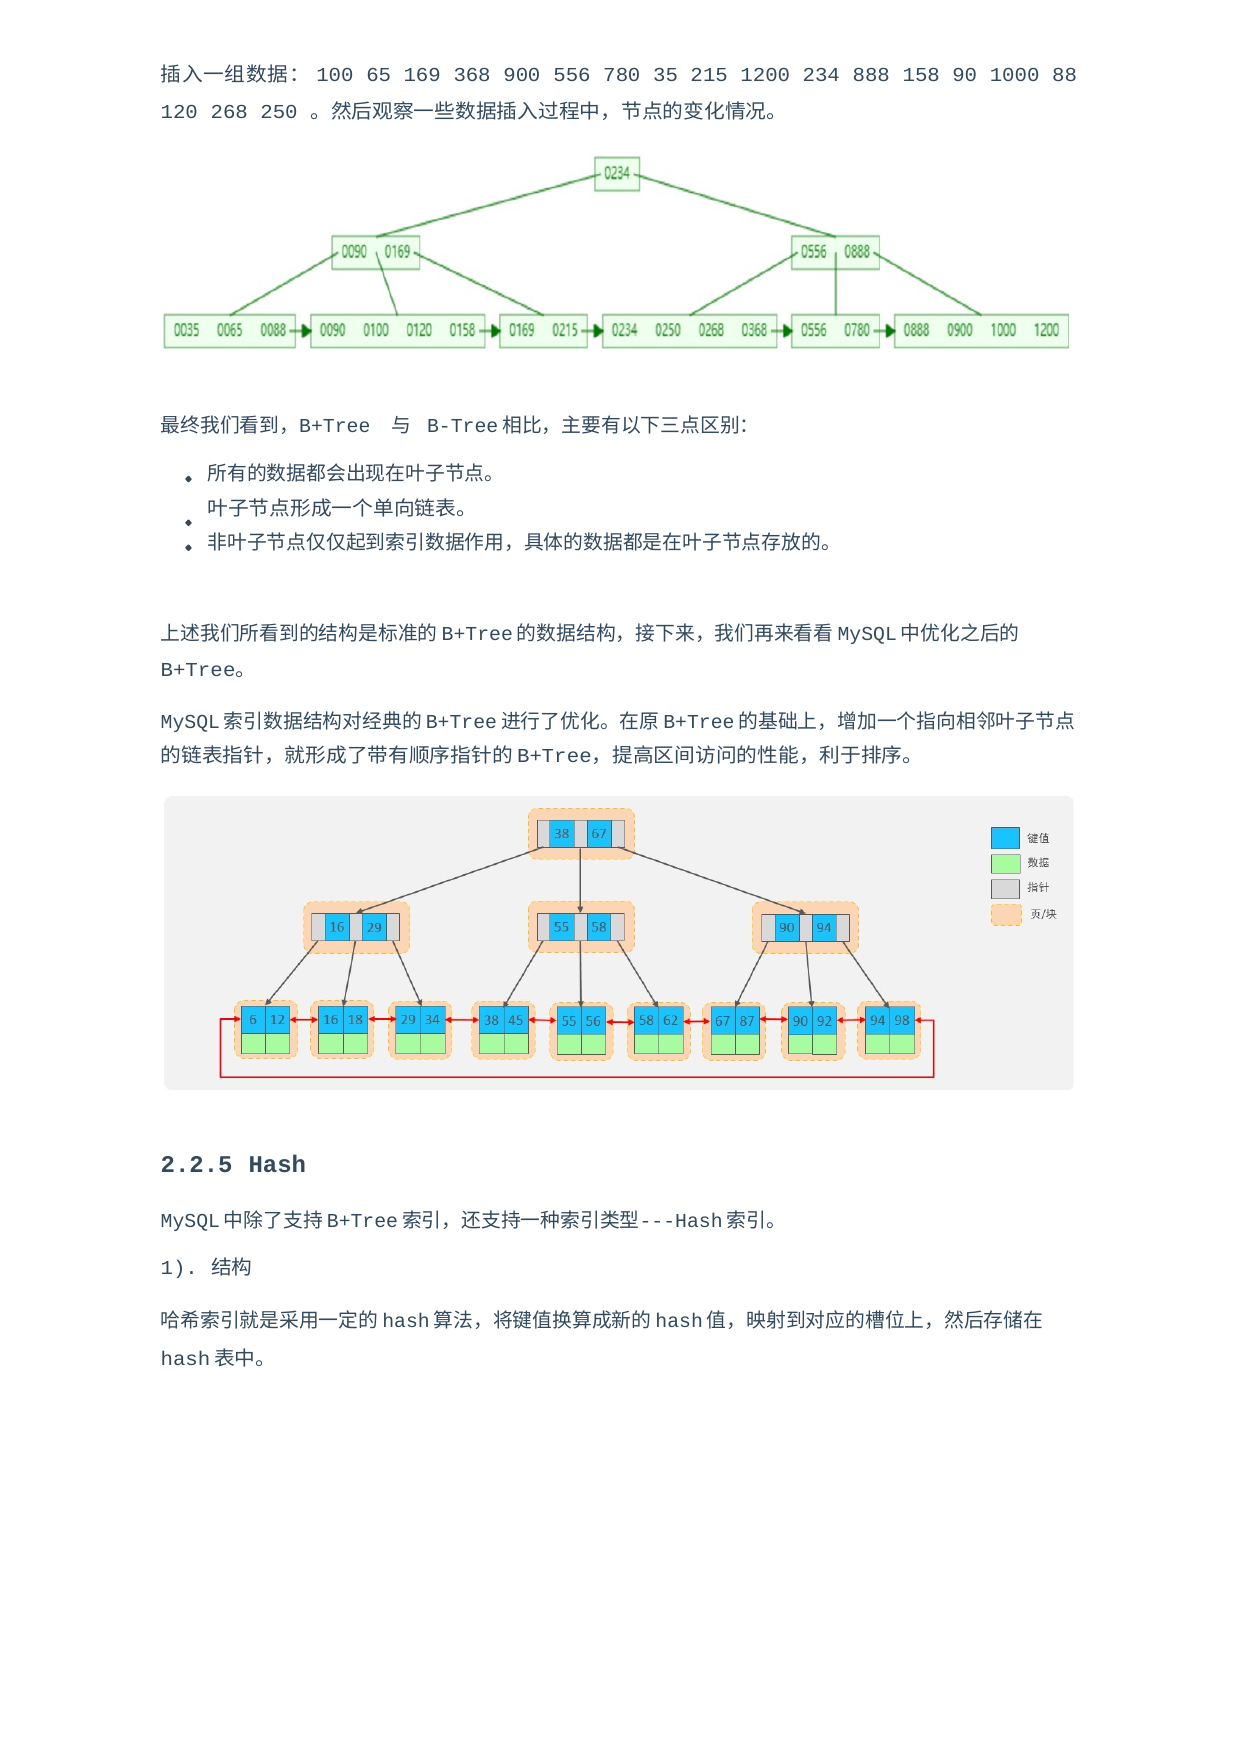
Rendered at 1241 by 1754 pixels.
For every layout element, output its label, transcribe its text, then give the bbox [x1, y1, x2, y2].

picture [163, 155, 1070, 349]
text 上述我们所看到的结构是标准的B+Tree的数据结构，接下来，我们再来看看MySQL中优化之后的 [160, 617, 1094, 646]
text 所有的数据都会出现在叶子节点。叶子节点形成一个单向链表。 [207, 458, 513, 521]
text B+Tree。 [160, 653, 1094, 682]
text 非叶子节点仅仅起到索引数据作用，具体的数据都是在叶子节点存放的。 [207, 526, 1094, 555]
text hash表中。 [160, 1342, 1094, 1371]
picture [164, 796, 1074, 1090]
text 插入一组数据： 100 65 169 368 900 556 780 35 215 1200 234 888 158 90 1000 88 [160, 59, 1094, 88]
subtitle Hash [160, 1152, 1094, 1180]
text 哈希索引就是采用一定的hash算法，将键值换算成新的hash值，映射到对应的槽位上，然后存储在 [160, 1300, 1094, 1335]
text MySQL索引数据结构对经典的B+Tree进行了优化。在原B+Tree的基础上，增加一个指向相邻叶子节点 的链表指针，就形成了带有顺序指针的B+Tree，提高区间访问的性能，利于排序。 [160, 705, 1080, 769]
text 最终我们看到，B+Tree 与 B-Tree相比，主要有以下三点区别： [160, 410, 1094, 439]
text MySQL中除了支持B+Tree索引，还支持一种索引类型---Hash索引。1). 结构 [160, 1204, 787, 1281]
text 120 268 250 。然后观察一些数据插入过程中，节点的变化情况。 [160, 95, 1094, 124]
